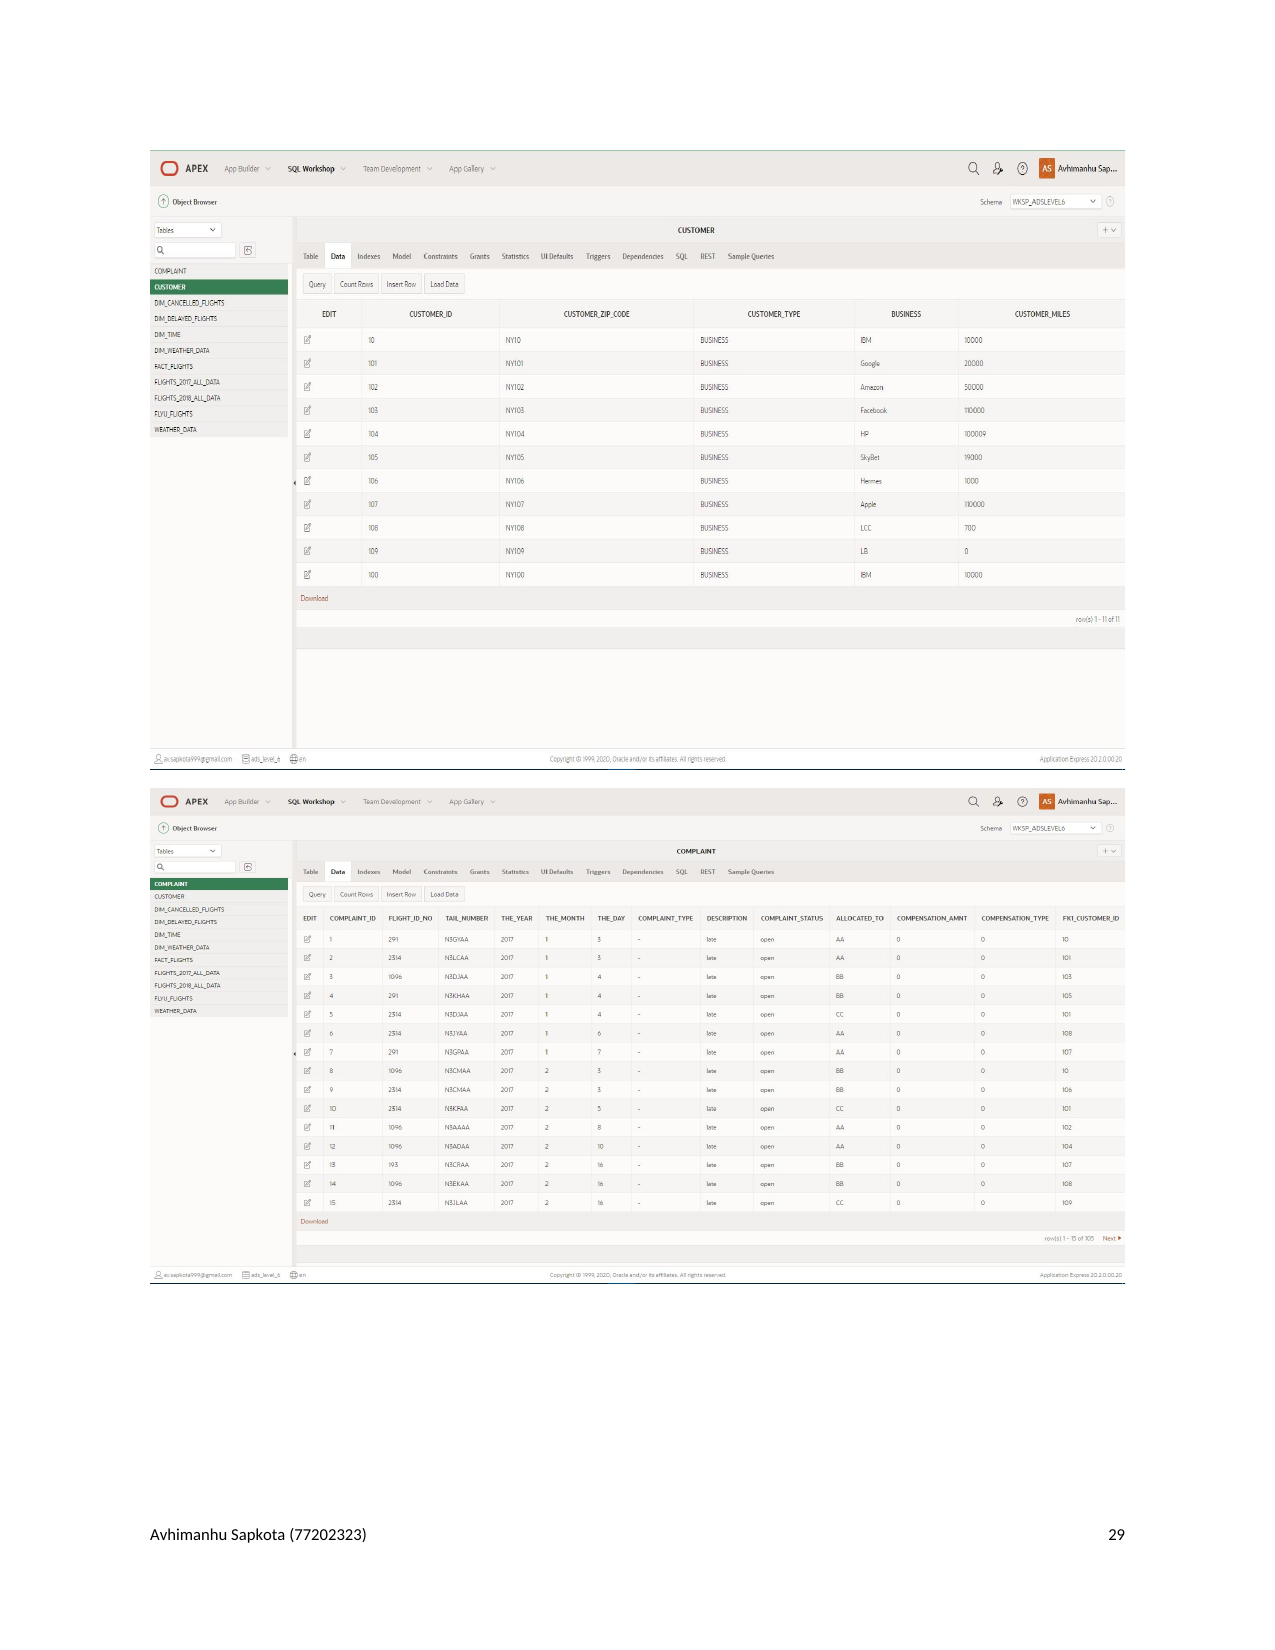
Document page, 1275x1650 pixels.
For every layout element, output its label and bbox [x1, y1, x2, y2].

picture [150, 150, 1125, 770]
picture [150, 788, 1125, 1284]
